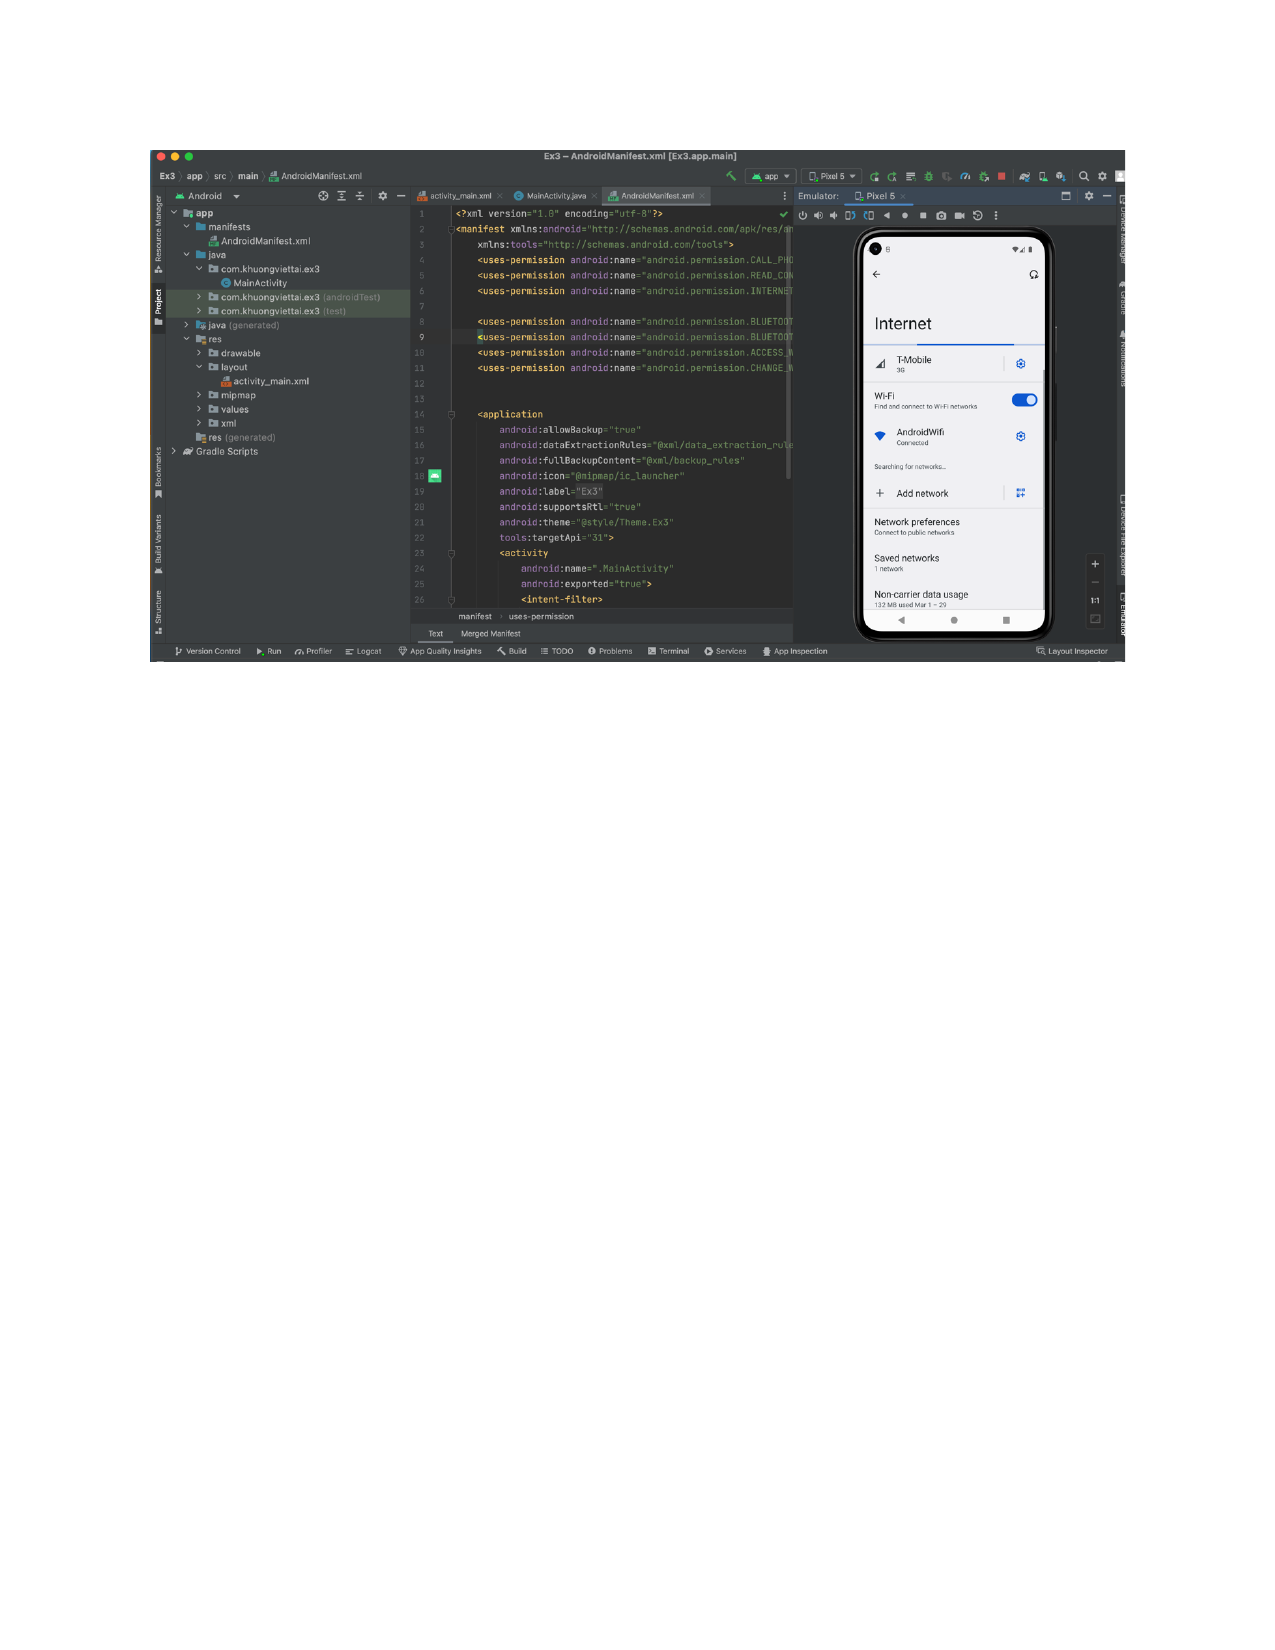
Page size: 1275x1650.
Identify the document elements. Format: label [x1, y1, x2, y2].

picture [150, 150, 1125, 662]
